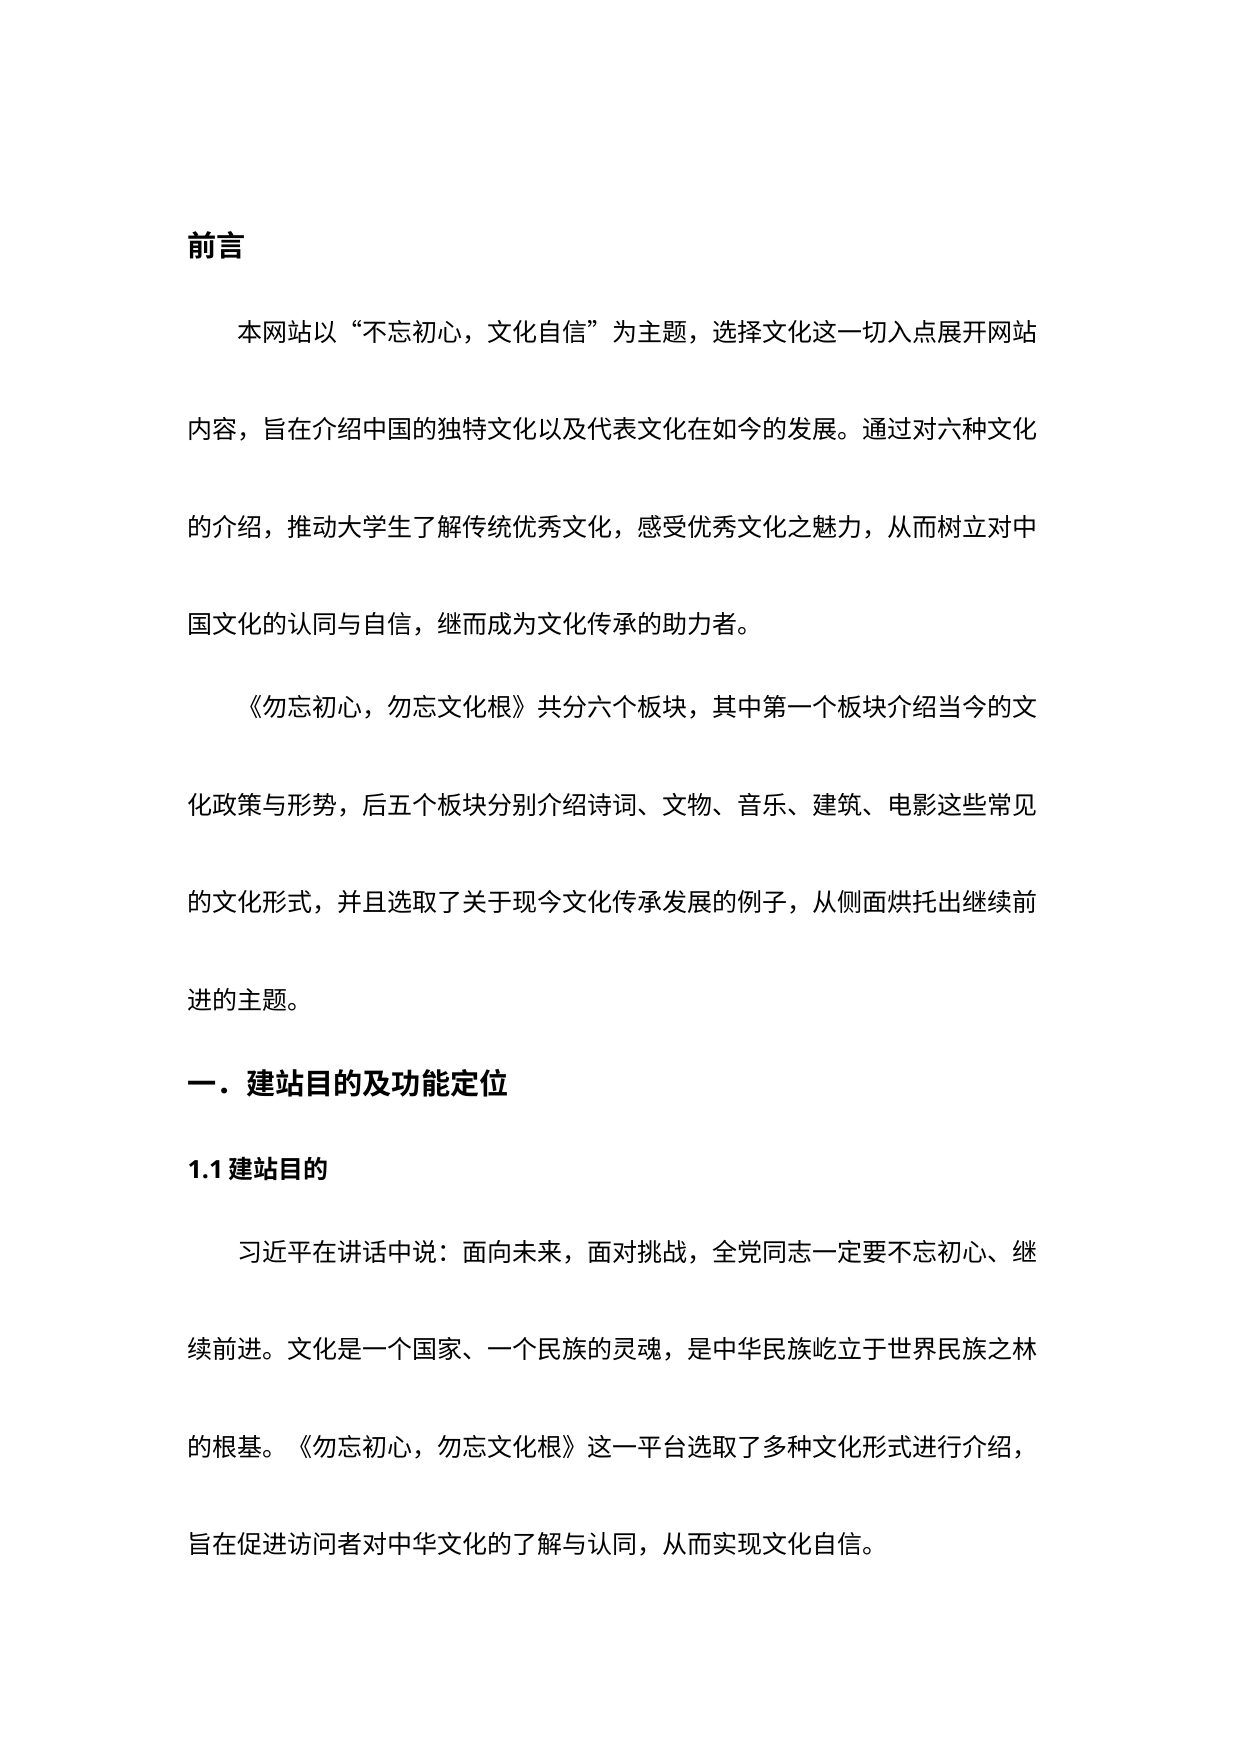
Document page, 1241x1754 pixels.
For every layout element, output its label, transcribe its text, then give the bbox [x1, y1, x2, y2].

text 习近平在讲话中说：面向未来，面对挑战，全党同志一定要不忘初心、继续前进。文化是一个国家、一个民族的灵魂，是中华民族屹立于世界民族之林的根基。《勿忘初心，勿忘文化根》这一平台选取了多种文化形式进行介绍，旨在促进访问者对中华文化的了解与认同，从而实现文化自信。 [187, 1218, 1053, 1576]
text 本网站以“不忘初心，文化自信”为主题，选择文化这一切入点展开网站内容，旨在介绍中国的独特文化以及代表文化在如今的发展。通过对六种文化的介绍，推动大学生了解传统优秀文化，感受优秀文化之魅力，从而树立对中国文化的认同与自信，继而成为文化传承的助力者。 [187, 298, 1053, 655]
text 1.1建站目的 [187, 1135, 1053, 1200]
text 一．建站目的及功能定位 [187, 1049, 1053, 1114]
text 前言 [187, 211, 1053, 276]
text 《勿忘初心，勿忘文化根》共分六个板块，其中第一个板块介绍当今的文化政策与形势，后五个板块分别介绍诗词、文物、音乐、建筑、电影这些常见的文化形式，并且选取了关于现今文化传承发展的例子，从侧面烘托出继续前进的主题。 [187, 673, 1053, 1031]
